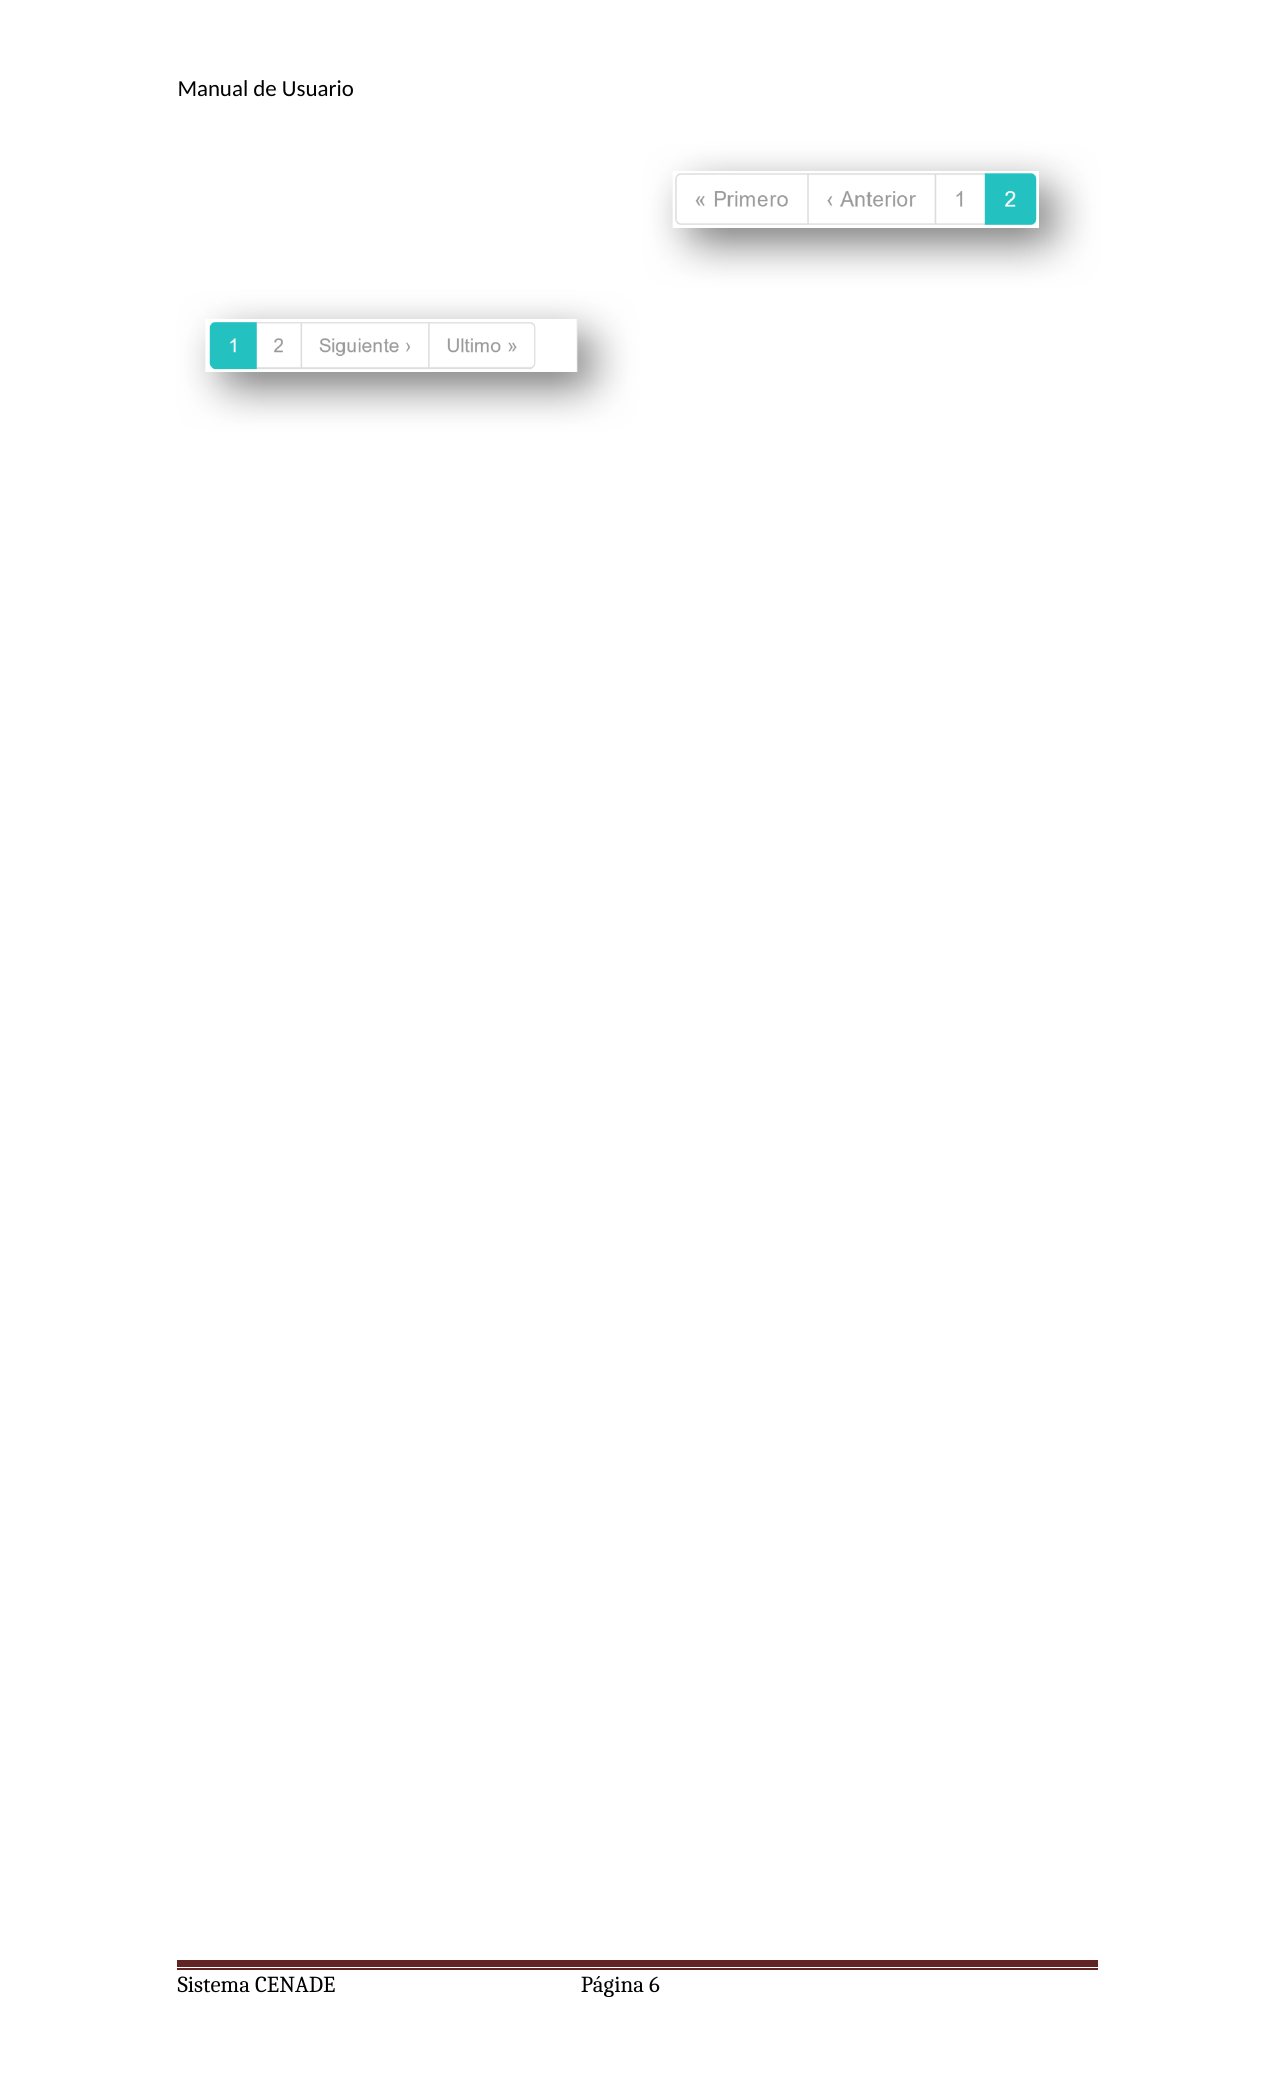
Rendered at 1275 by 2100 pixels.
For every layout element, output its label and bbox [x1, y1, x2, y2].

picture [205, 319, 578, 372]
picture [672, 171, 1039, 228]
